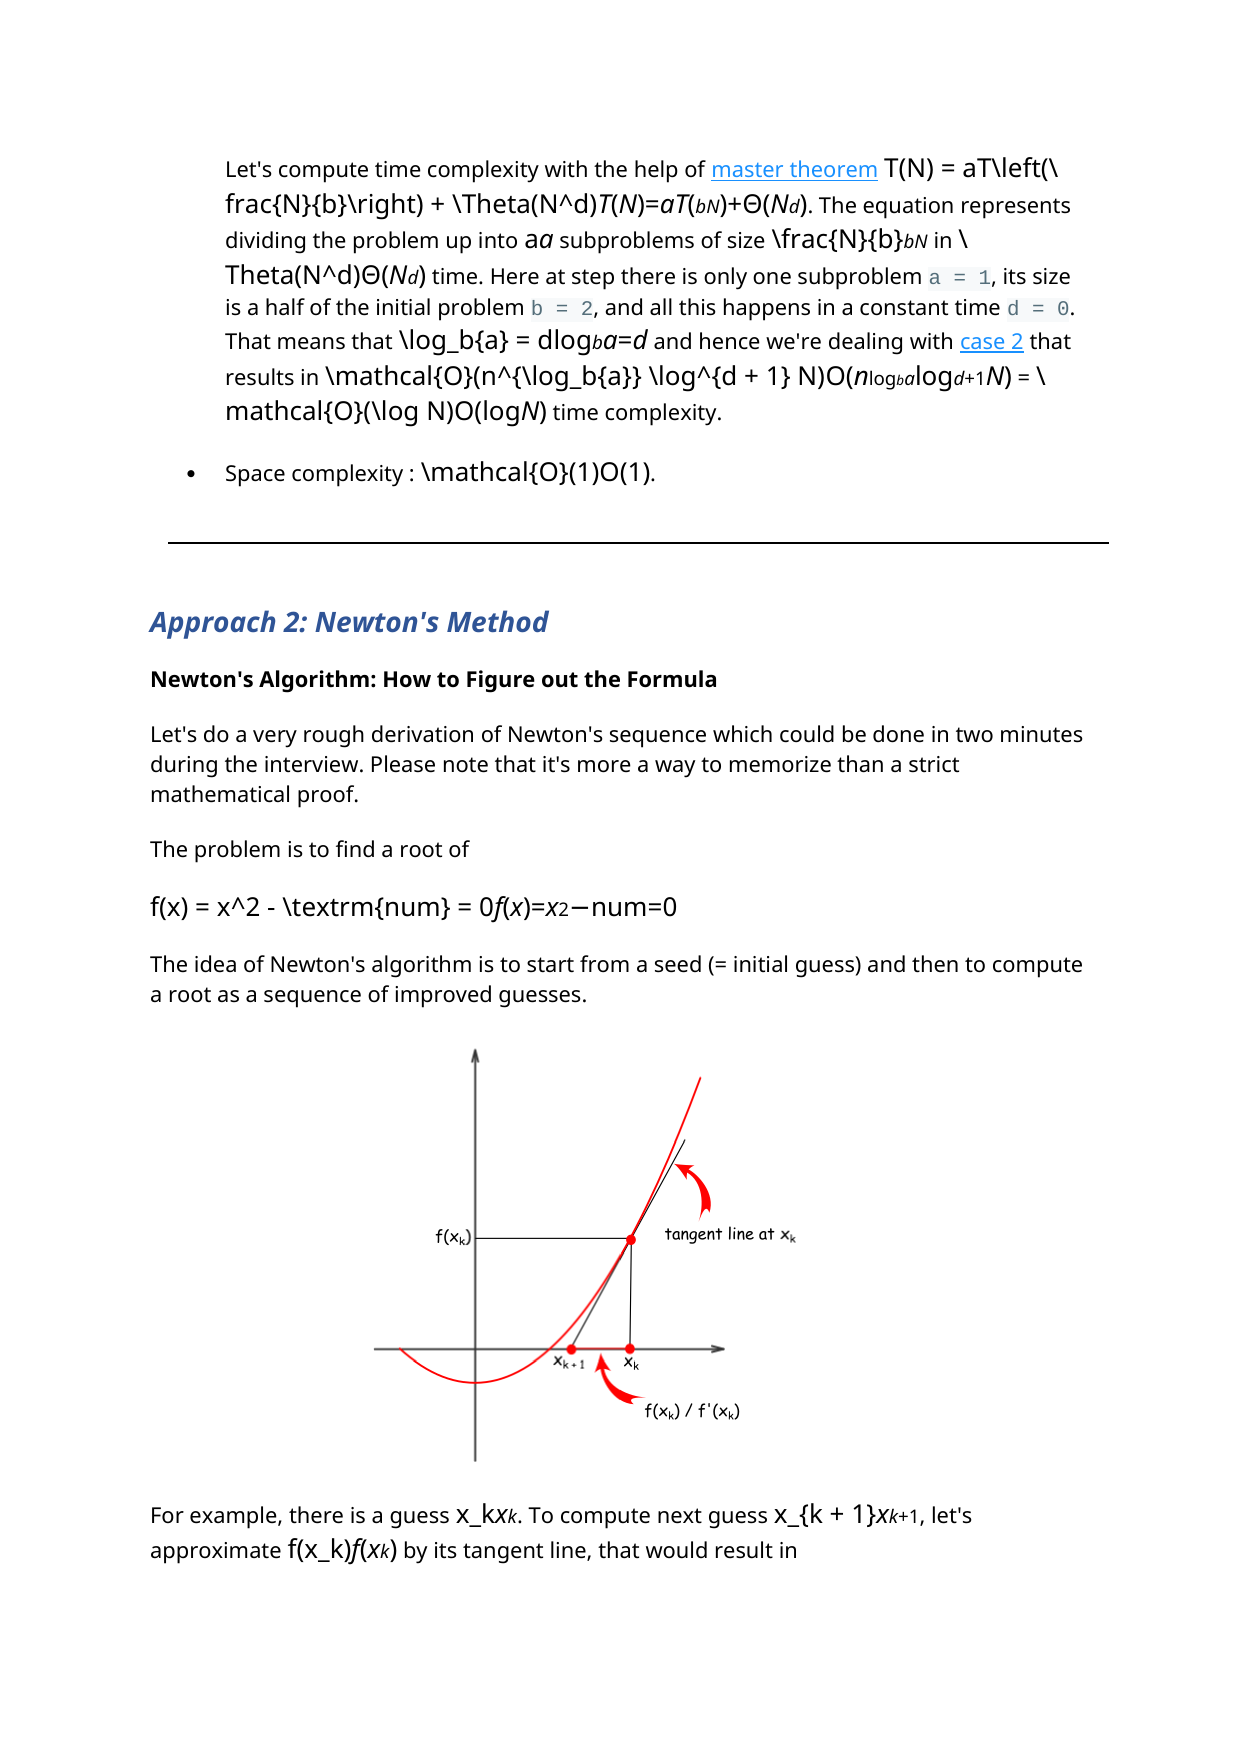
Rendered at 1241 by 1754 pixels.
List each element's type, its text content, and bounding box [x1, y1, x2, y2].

text The problem is to find a root of [150, 834, 1090, 863]
text For example, there is a guess x_kxk​. To compute next guess x_{k + 1}xk+1​, let's approximate f(x_k)f(xk​) by its tangent line, that would result in [150, 1496, 1090, 1567]
picture [150, 1033, 1091, 1471]
subtitle Approach 2: Newton's Method [150, 603, 1090, 641]
list Space complexity : \mathcal{O}(1)O(1). [187, 453, 1090, 518]
text The idea of Newton's algorithm is to start from a seed (= initial guess) and then to compute a root as a sequence of improved guesses. [150, 949, 1090, 1008]
text Let's do a very rough derivation of Newton's sequence which could be done in two minutes during the interview. Please note that it's more a way to memorize than a strict mathematical proof. [150, 719, 1090, 809]
text Newton's Algorithm: How to Figure out the Formula [150, 664, 1090, 694]
text Let's compute time complexity with the help of master theorem T(N) = aT\left(\frac{N}{b}\right) + \Theta(N^d)T(N)=aT(bN​)+Θ(Nd). The equation represents dividing the problem up into aa subproblems of size \frac{N}{b}bN​ in \Theta(N^d)Θ(Nd) time. Here at step there is only one subproblem a = 1, its size is a half of the initial problem b = 2, and all this happens in a constant time d = 0. That means that \log_b{a} = dlogb​a=d and hence we're dealing with case 2 that results in \mathcal{O}(n^{\log_b{a}} \log^{d + 1} N)O(nlogb​alogd+1N) = \mathcal{O}(\log N)O(logN) time complexity. [225, 150, 1090, 428]
text f(x) = x^2 - \textrm{num} = 0f(x)=x2−num=0 [150, 888, 1090, 924]
